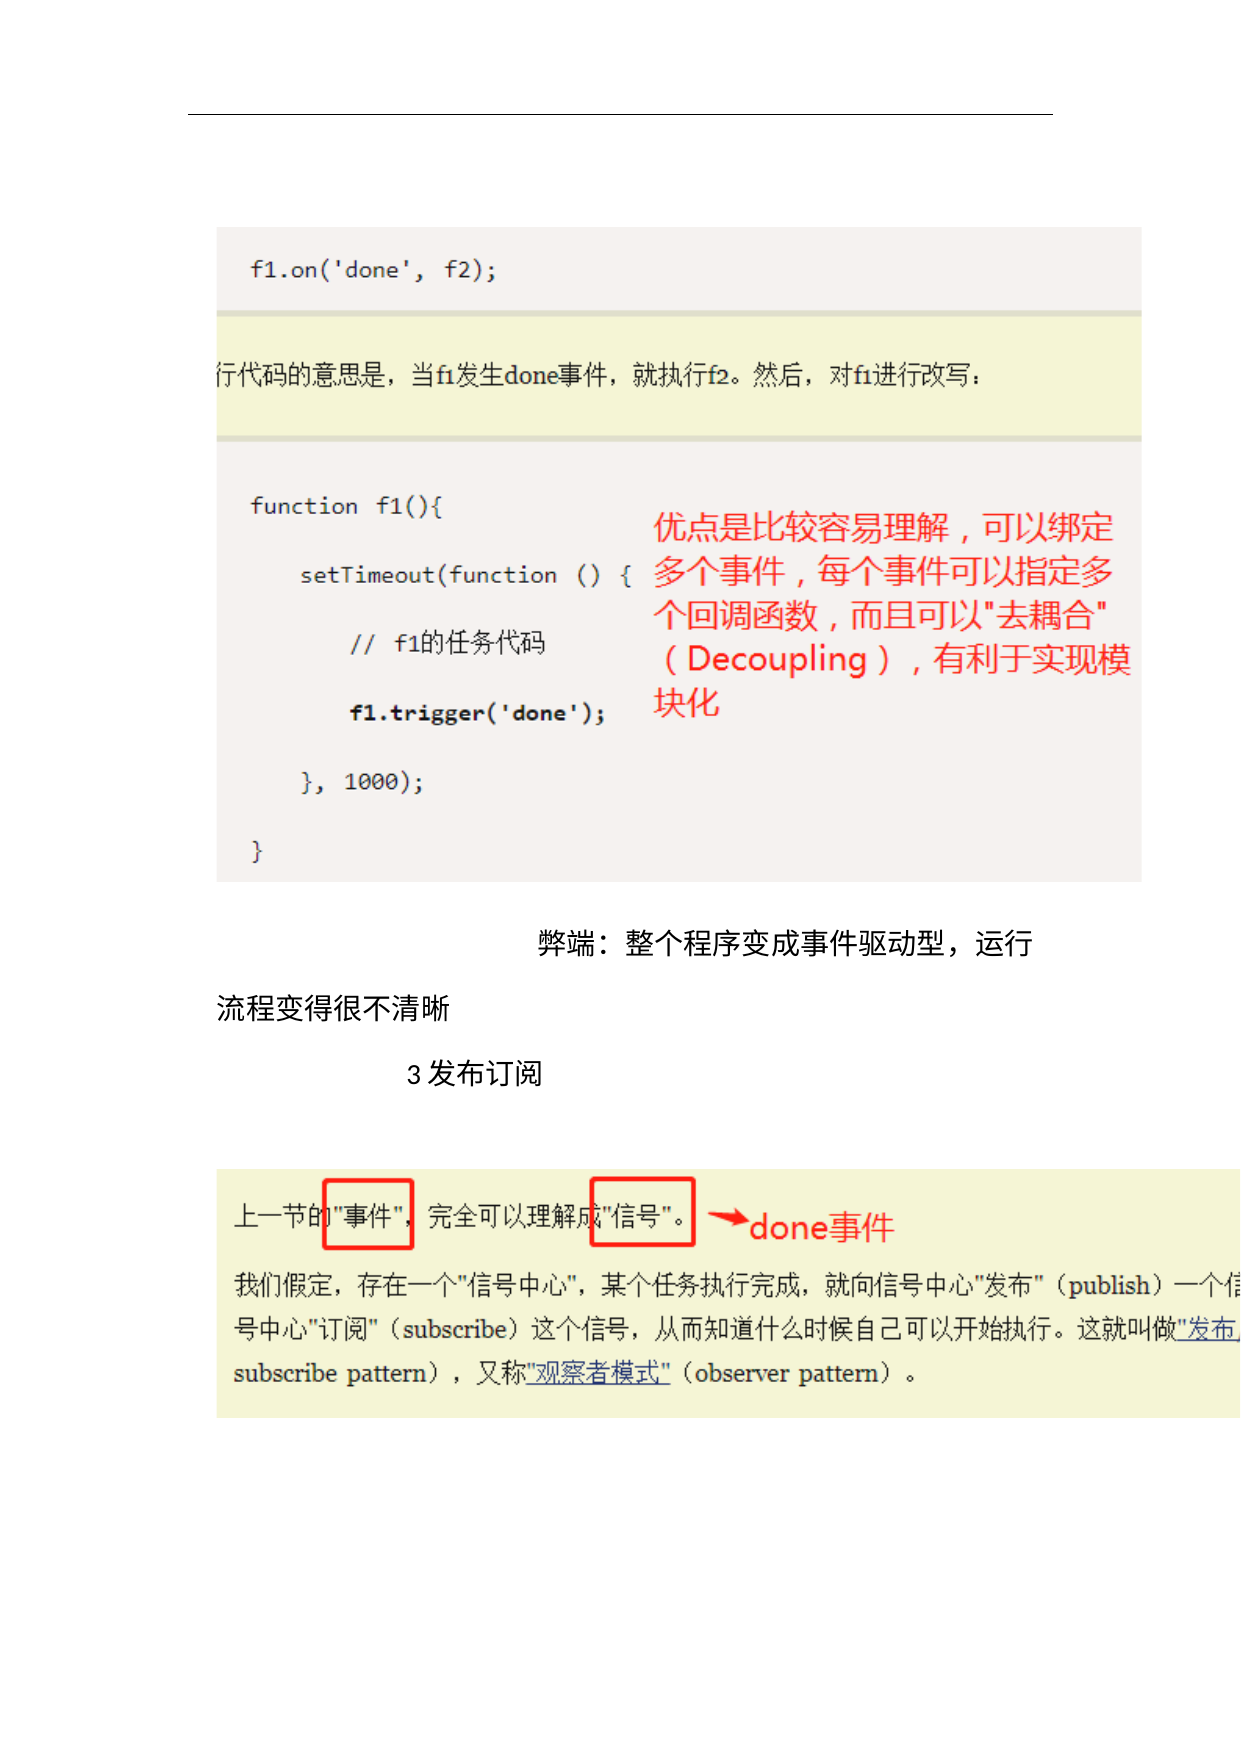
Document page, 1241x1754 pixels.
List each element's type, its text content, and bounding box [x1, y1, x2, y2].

picture [216, 227, 1142, 882]
text 3发布订阅 [217, 1039, 1053, 1104]
text 弊端：整个程序变成事件驱动型，运行流程变得很不清晰 [217, 909, 1053, 1039]
picture [216, 1169, 1241, 1418]
